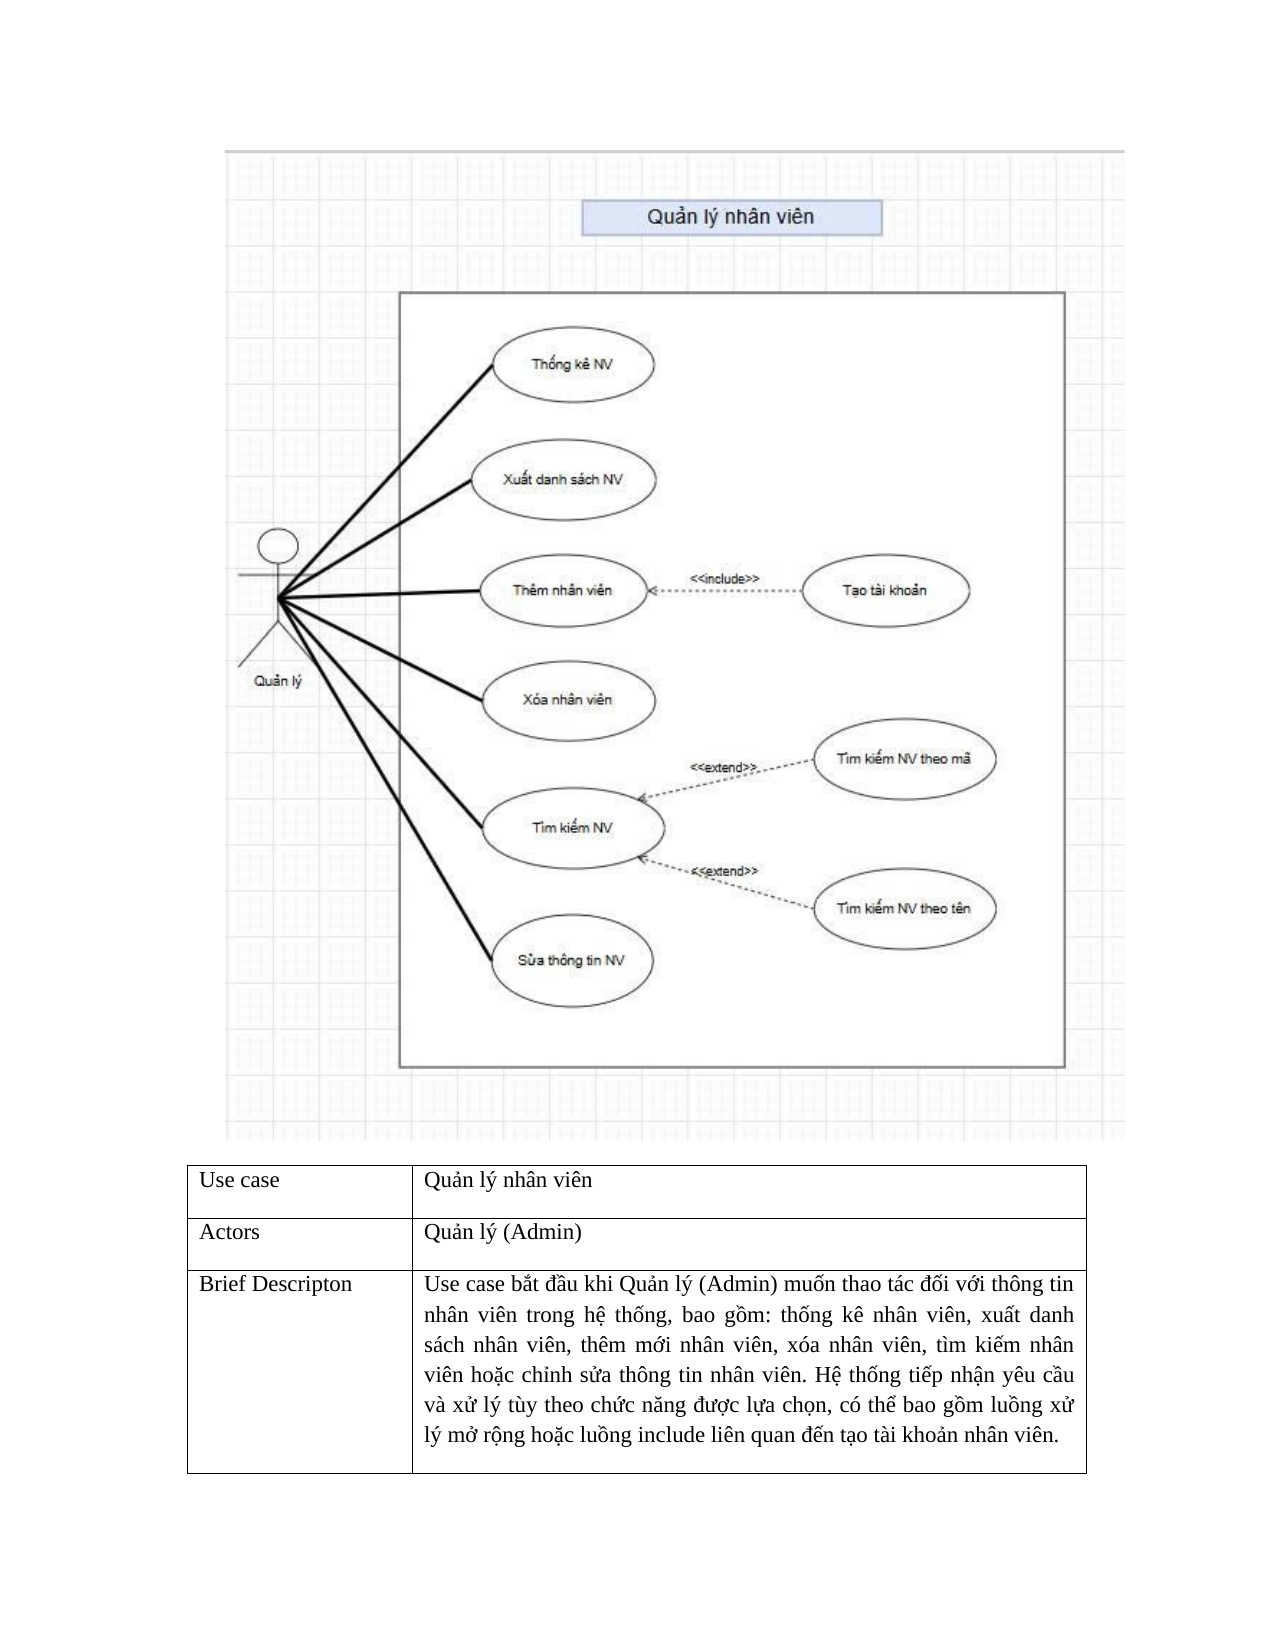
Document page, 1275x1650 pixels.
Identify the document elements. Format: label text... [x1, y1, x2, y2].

table_header Use case [188, 1166, 412, 1217]
picture [224, 150, 1125, 1141]
table_cell Use case bắt đầu khi Quản lý (Admin) muốn thao tác đối với thông tin nhân viên trong hệ thống, bao gồm: thống kê nhân viên, xuất danh sách nhân viên, thêm mới nhân viên, xóa nhân viên, tìm kiếm nhân viên hoặc chỉnh sửa thông tin nhân viên. Hệ thống tiếp nhận yêu cầu và xử lý tùy theo chức năng được lựa chọn, có thể bao gồm luồng xử lý mở rộng hoặc luồng include liên quan đến tạo tài khoản nhân viên. [413, 1271, 1086, 1473]
table_cell Brief Descripton [188, 1271, 412, 1473]
table_cell Actors [188, 1219, 412, 1269]
table_header Quản lý nhân viên [413, 1166, 1086, 1217]
table_cell Quản lý (Admin) [413, 1219, 1086, 1269]
